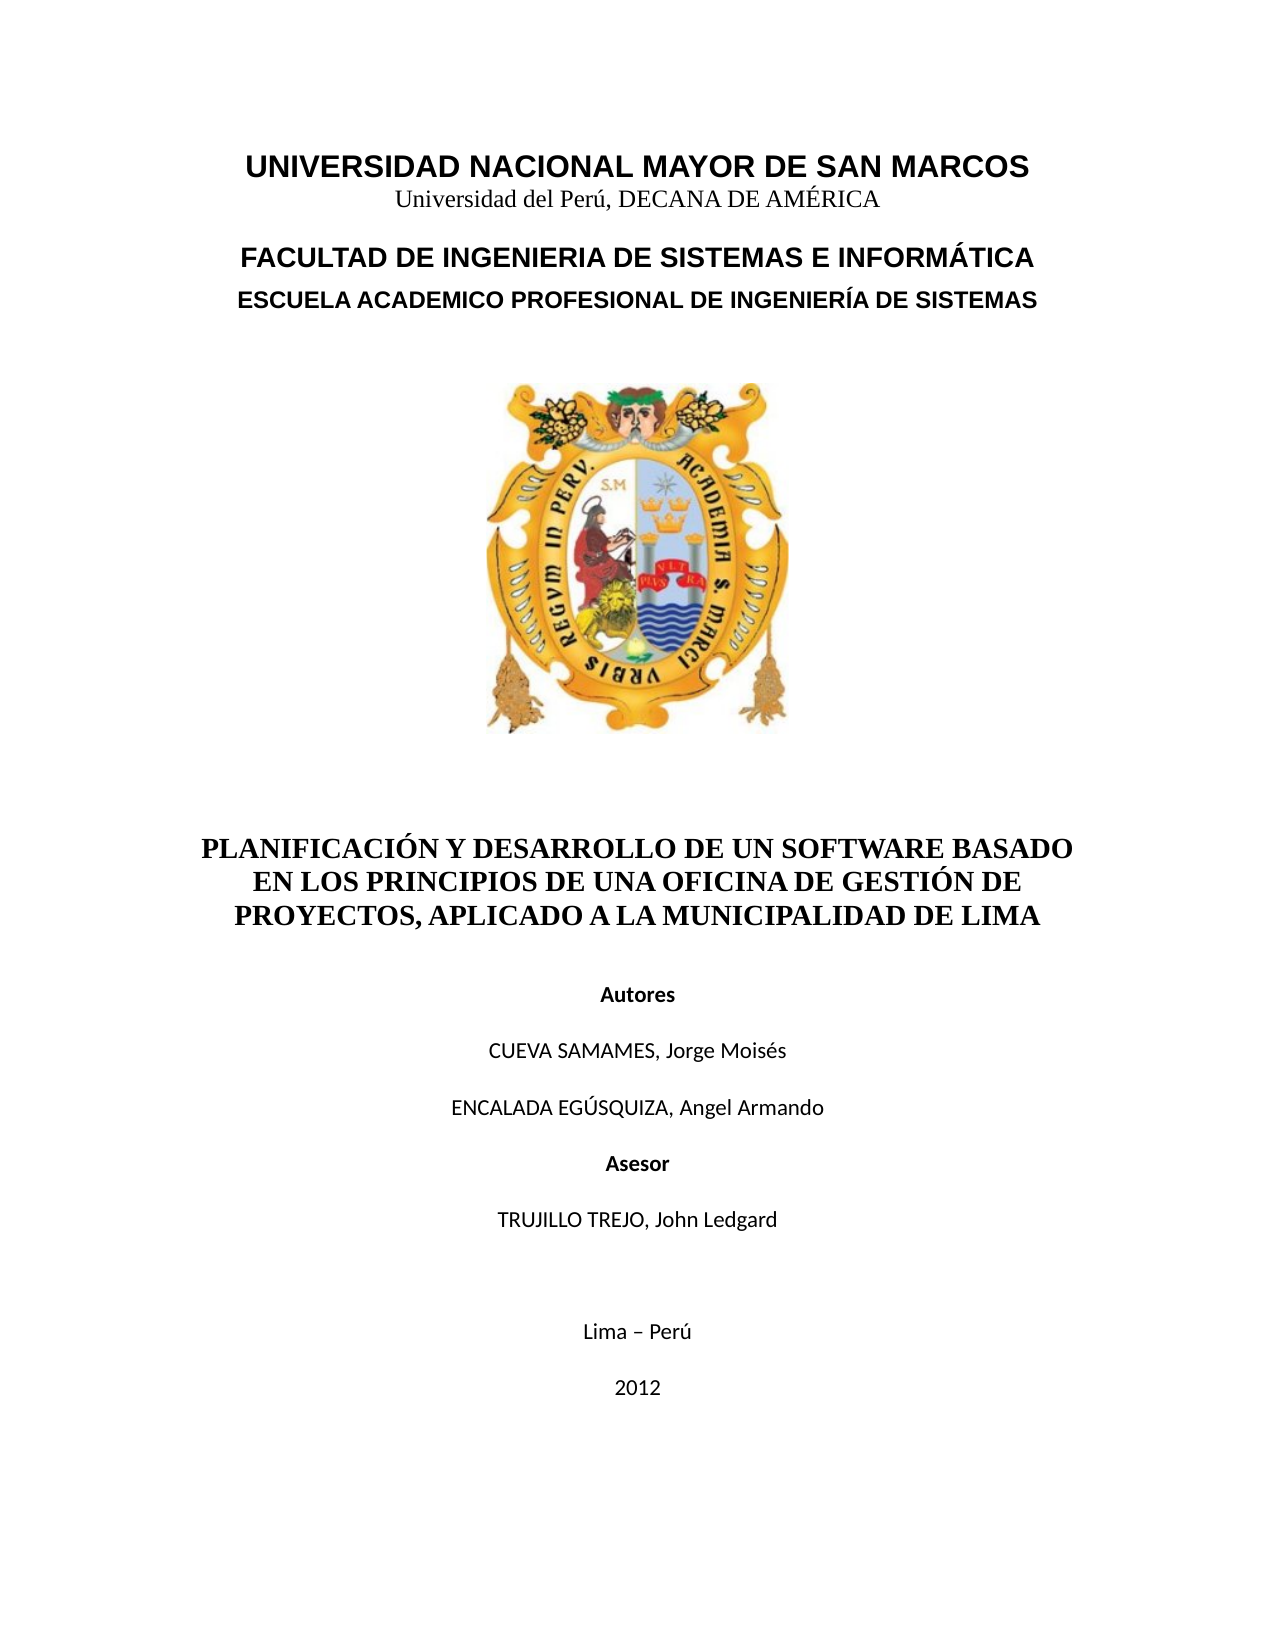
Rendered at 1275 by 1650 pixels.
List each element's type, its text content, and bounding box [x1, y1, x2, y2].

text Autores [177, 981, 1098, 1008]
text Asesor [177, 1149, 1098, 1177]
text CUEVA SAMAMES, Jorge Moisés [177, 1037, 1098, 1064]
text 2012 [177, 1373, 1098, 1401]
text ESCUELA ACADEMICO PROFESIONAL DE INGENIERÍA DE SISTEMAS [177, 286, 1098, 314]
text TRUJILLO TREJO, John Ledgard [177, 1205, 1098, 1233]
text UNIVERSIDAD NACIONAL MAYOR DE SAN MARCOS [177, 148, 1098, 184]
text Lima – Perú [177, 1317, 1098, 1345]
text FACULTAD DE INGENIERIA DE SISTEMAS E INFORMÁTICA [177, 241, 1098, 273]
text ENCALADA EGÚSQUIZA, Angel Armando [177, 1093, 1098, 1121]
text Universidad del Perú, DECANA DE AMÉRICA [177, 184, 1098, 212]
picture [486, 383, 789, 734]
text PLANIFICACIÓN Y DESARROLLO DE UN SOFTWARE BASADO EN LOS PRINCIPIOS DE UNA OFICINA DE GESTIÓN DE PROYECTOS, APLICADO A LA MUNICIPALIDAD DE LIMA [177, 831, 1098, 932]
